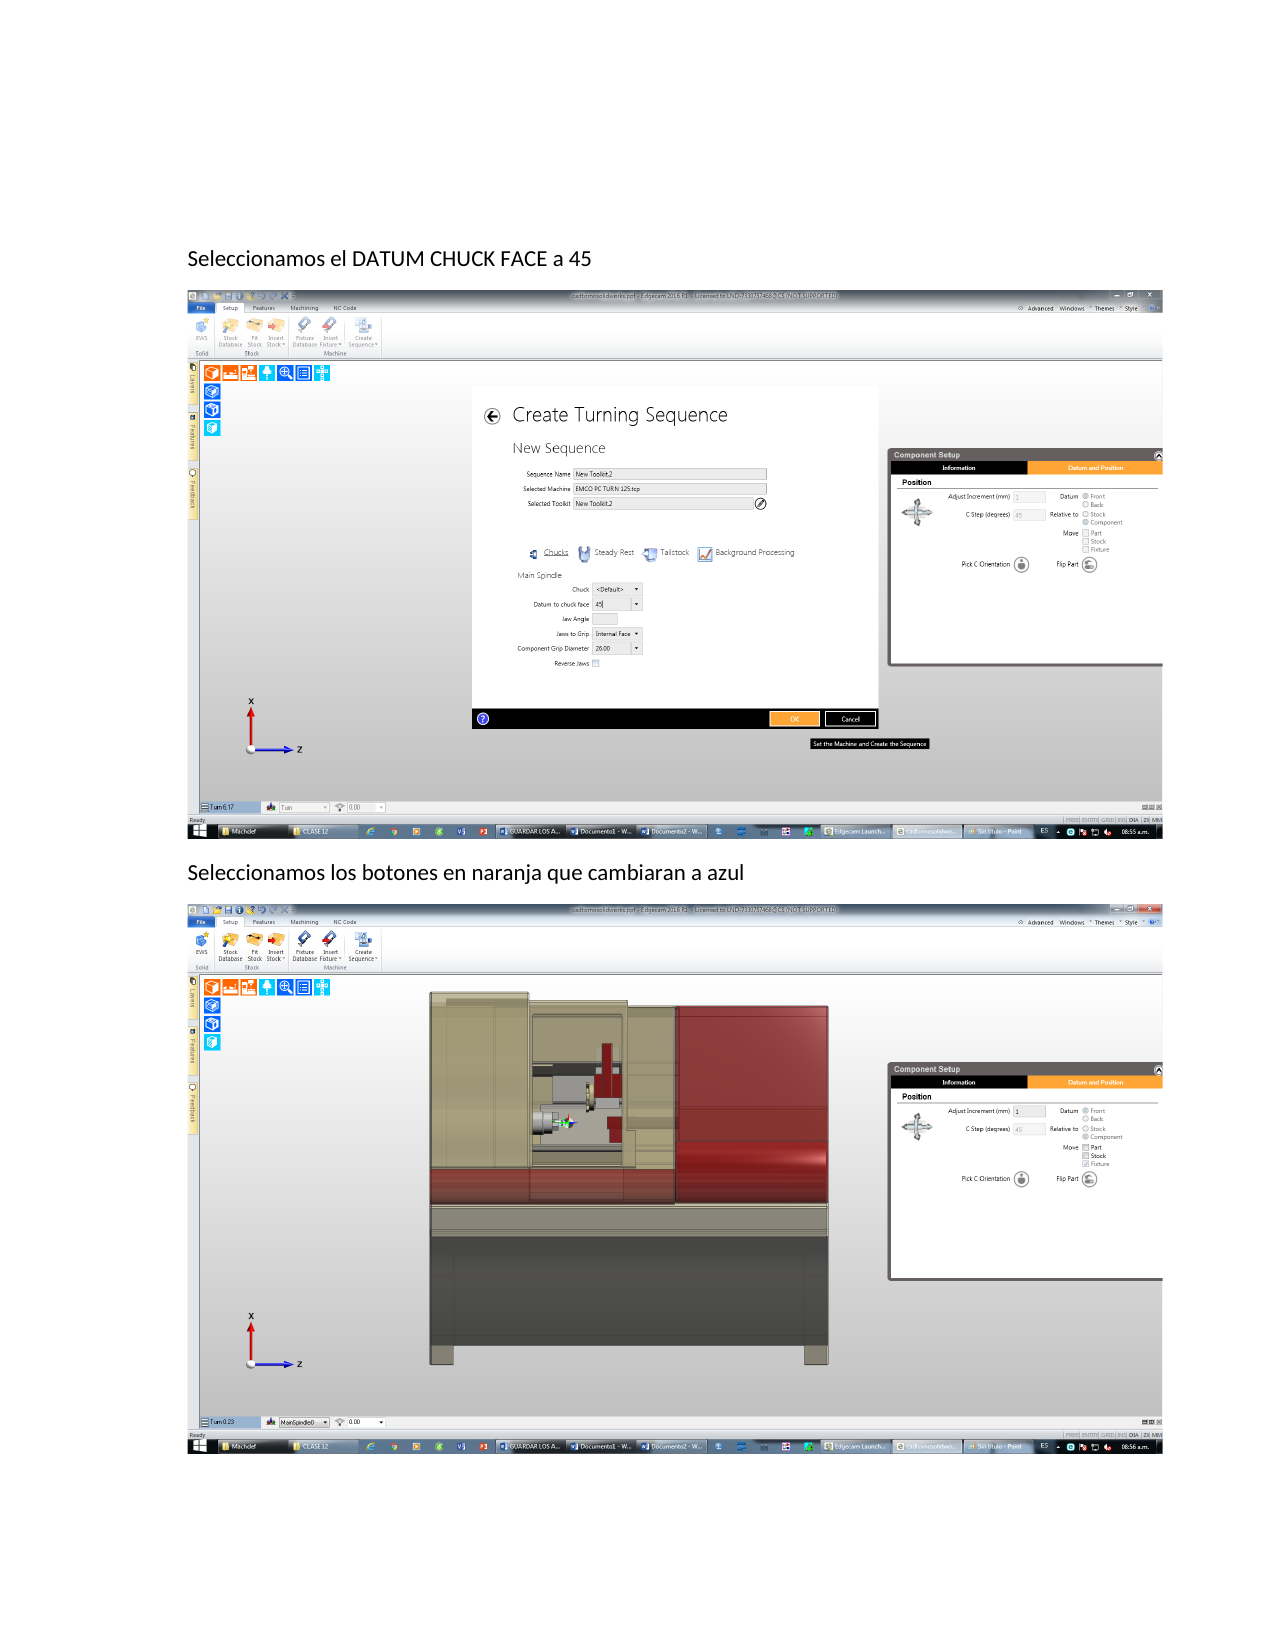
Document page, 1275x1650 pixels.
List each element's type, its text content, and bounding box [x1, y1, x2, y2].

picture [187, 290, 1163, 839]
text Seleccionamos los botones en naranja que cambiaran a azul [187, 858, 1125, 886]
text Seleccionamos el DATUM CHUCK FACE a 45 [187, 244, 1125, 272]
picture [187, 904, 1163, 1454]
